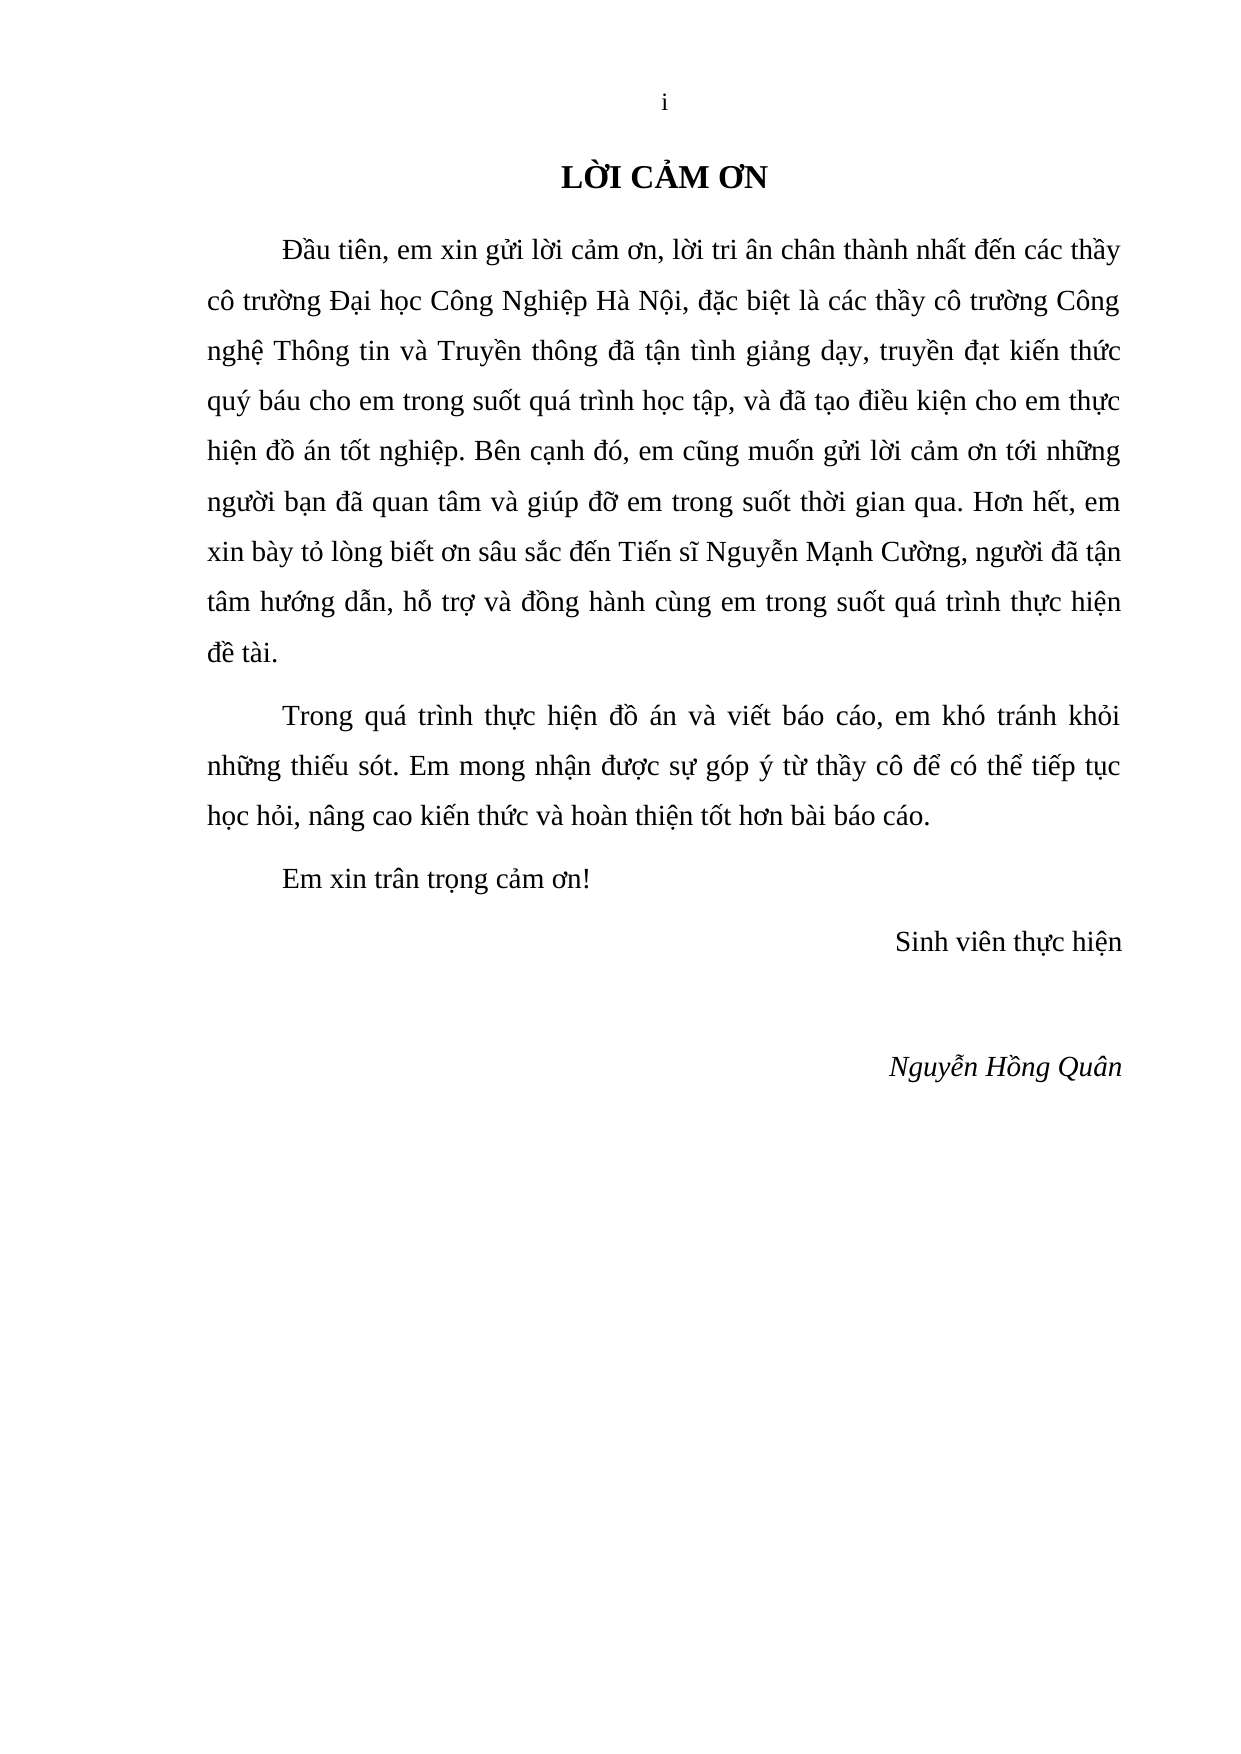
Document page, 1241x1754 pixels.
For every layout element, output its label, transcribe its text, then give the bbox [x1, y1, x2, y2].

text Nguyễn Hồng Quân [207, 1049, 1122, 1083]
text Sinh viên thực hiện [207, 924, 1122, 957]
text Em xin trân trọng cảm ơn! [207, 861, 1122, 894]
text Đầu tiên, em xin gửi lời cảm ơn, lời tri ân chân thành nhất đến các thầy cô trường Đại học Công Nghiệp Hà Nội, đặc biệt là các thầy cô trường Công nghệ Thông tin và Truyền thông đã tận tình giảng dạy, truyền đạt kiến thức quý báu cho em trong suốt quá trình học tập, và đã tạo điều kiện cho em thực hiện đồ án tốt nghiệp. Bên cạnh đó, em cũng muốn gửi lời cảm ơn tới những người bạn đã quan tâm và giúp đỡ em trong suốt thời gian qua. Hơn hết, em xin bày tỏ lòng biết ơn sâu sắc đến Tiến sĩ Nguyễn Mạnh Cường, người đã tận tâm hướng dẫn, hỗ trợ và đồng hành cùng em trong suốt quá trình thực hiện đề tài. [207, 232, 1122, 668]
text Trong quá trình thực hiện đồ án và viết báo cáo, em khó tránh khỏi những thiếu sót. Em mong nhận được sự góp ý từ thầy cô để có thể tiếp tục học hỏi, nâng cao kiến thức và hoàn thiện tốt hơn bài báo cáo. [207, 698, 1122, 832]
subtitle LỜI CẢM ƠN [207, 157, 1122, 196]
